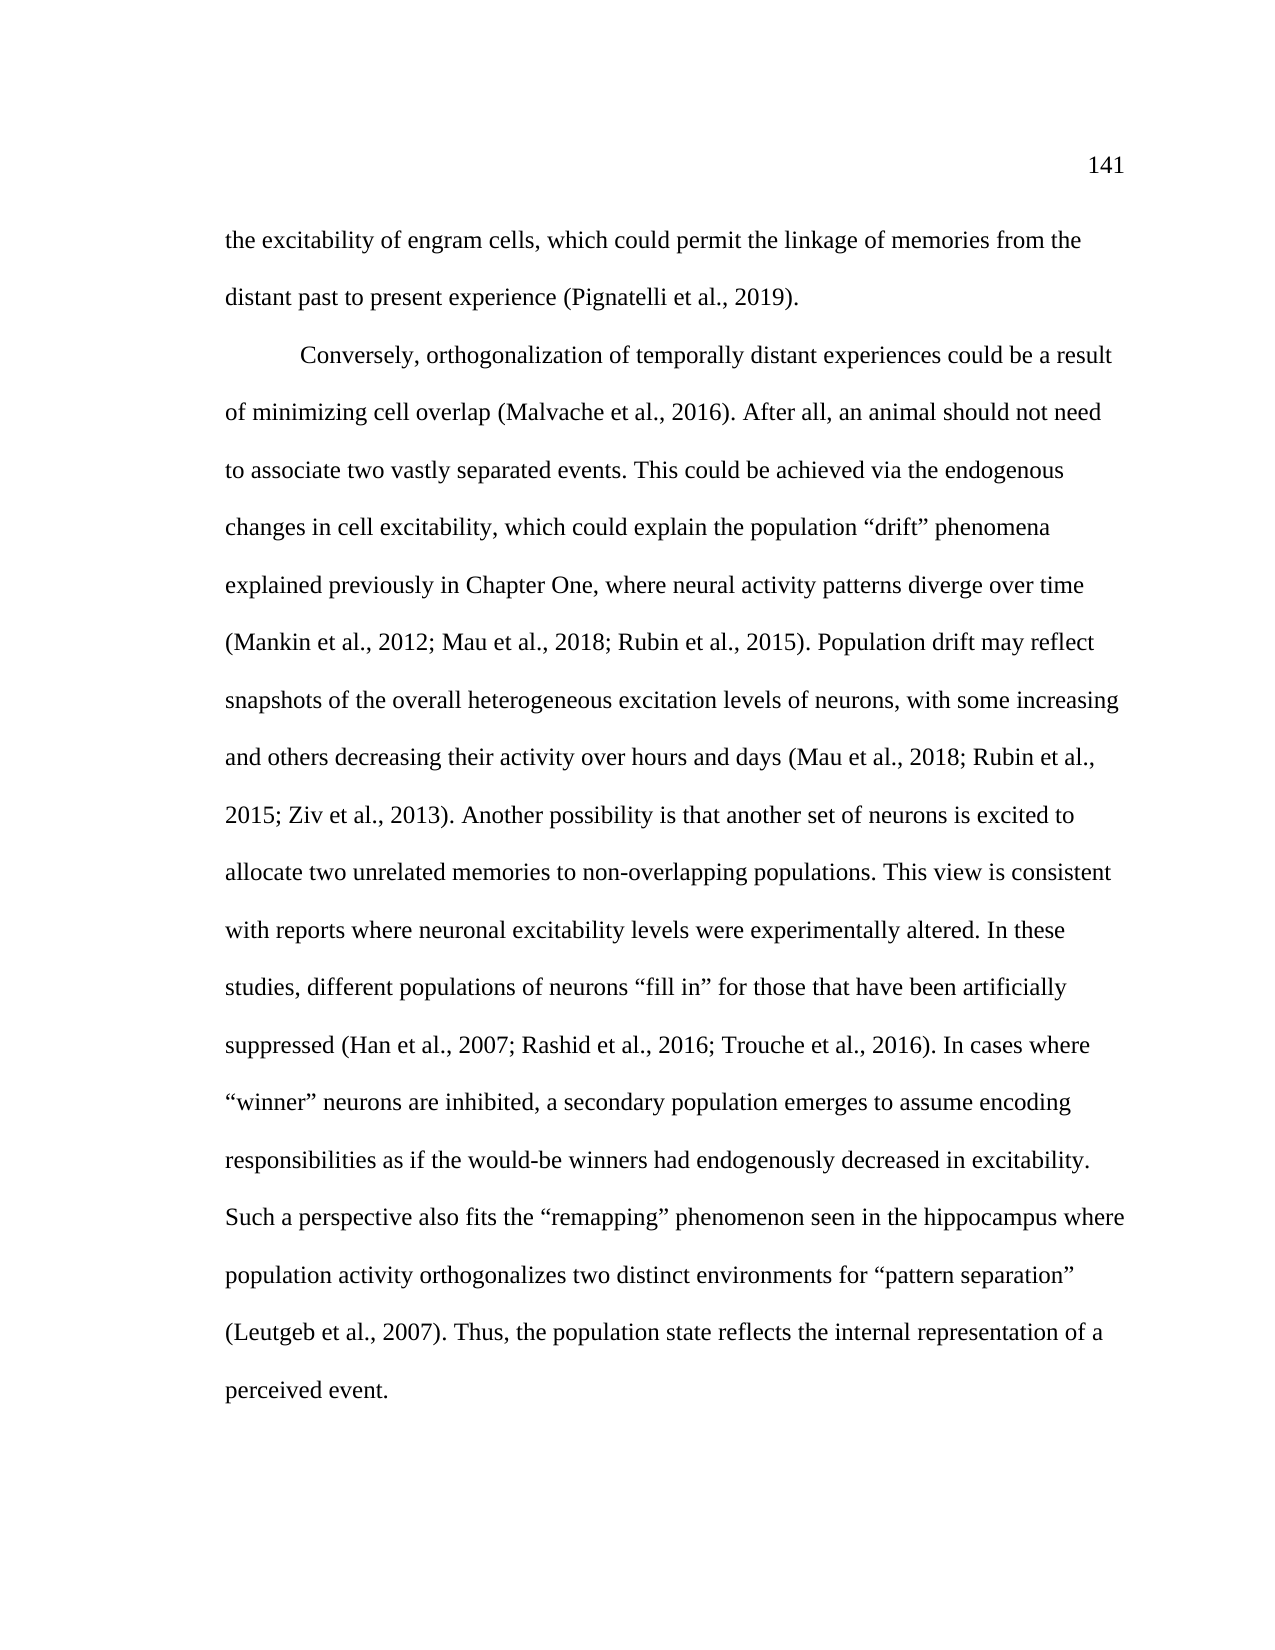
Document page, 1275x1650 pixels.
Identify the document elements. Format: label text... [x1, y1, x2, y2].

text Conversely, orthogonalization of temporally distant experiences could be a result of minimizing cell overlap (Malvache et al., 2016). After all, an animal should not need to associate two vastly separated events. This could be achieved via the endogenous changes in cell excitability, which could explain the population “drift” phenomena explained previously in Chapter One, where neural activity patterns diverge over time (Mankin et al., 2012; Mau et al., 2018; Rubin et al., 2015). Population drift may reflect snapshots of the overall heterogeneous excitation levels of neurons, with some increasing and others decreasing their activity over hours and days (Mau et al., 2018; Rubin et al., 2015; Ziv et al., 2013). Another possibility is that another set of neurons is excited to allocate two unrelated memories to non-overlapping populations. This view is consistent with reports where neuronal excitability levels were experimentally altered. In these studies, different populations of neurons “fill in” for those that have been artificially suppressed (Han et al., 2007; Rashid et al., 2016; Trouche et al., 2016). In cases where “winner” neurons are inhibited, a secondary population emerges to assume encoding responsibilities as if the would-be winners had endogenously decreased in excitability. Such a perspective also fits the “remapping” phenomenon seen in the hippocampus where population activity orthogonalizes two distinct environments for “pattern separation” (Leutgeb et al., 2007). Thus, the population state reflects the internal representation of a perceived event. [225, 340, 1125, 1404]
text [225, 225, 1125, 311]
